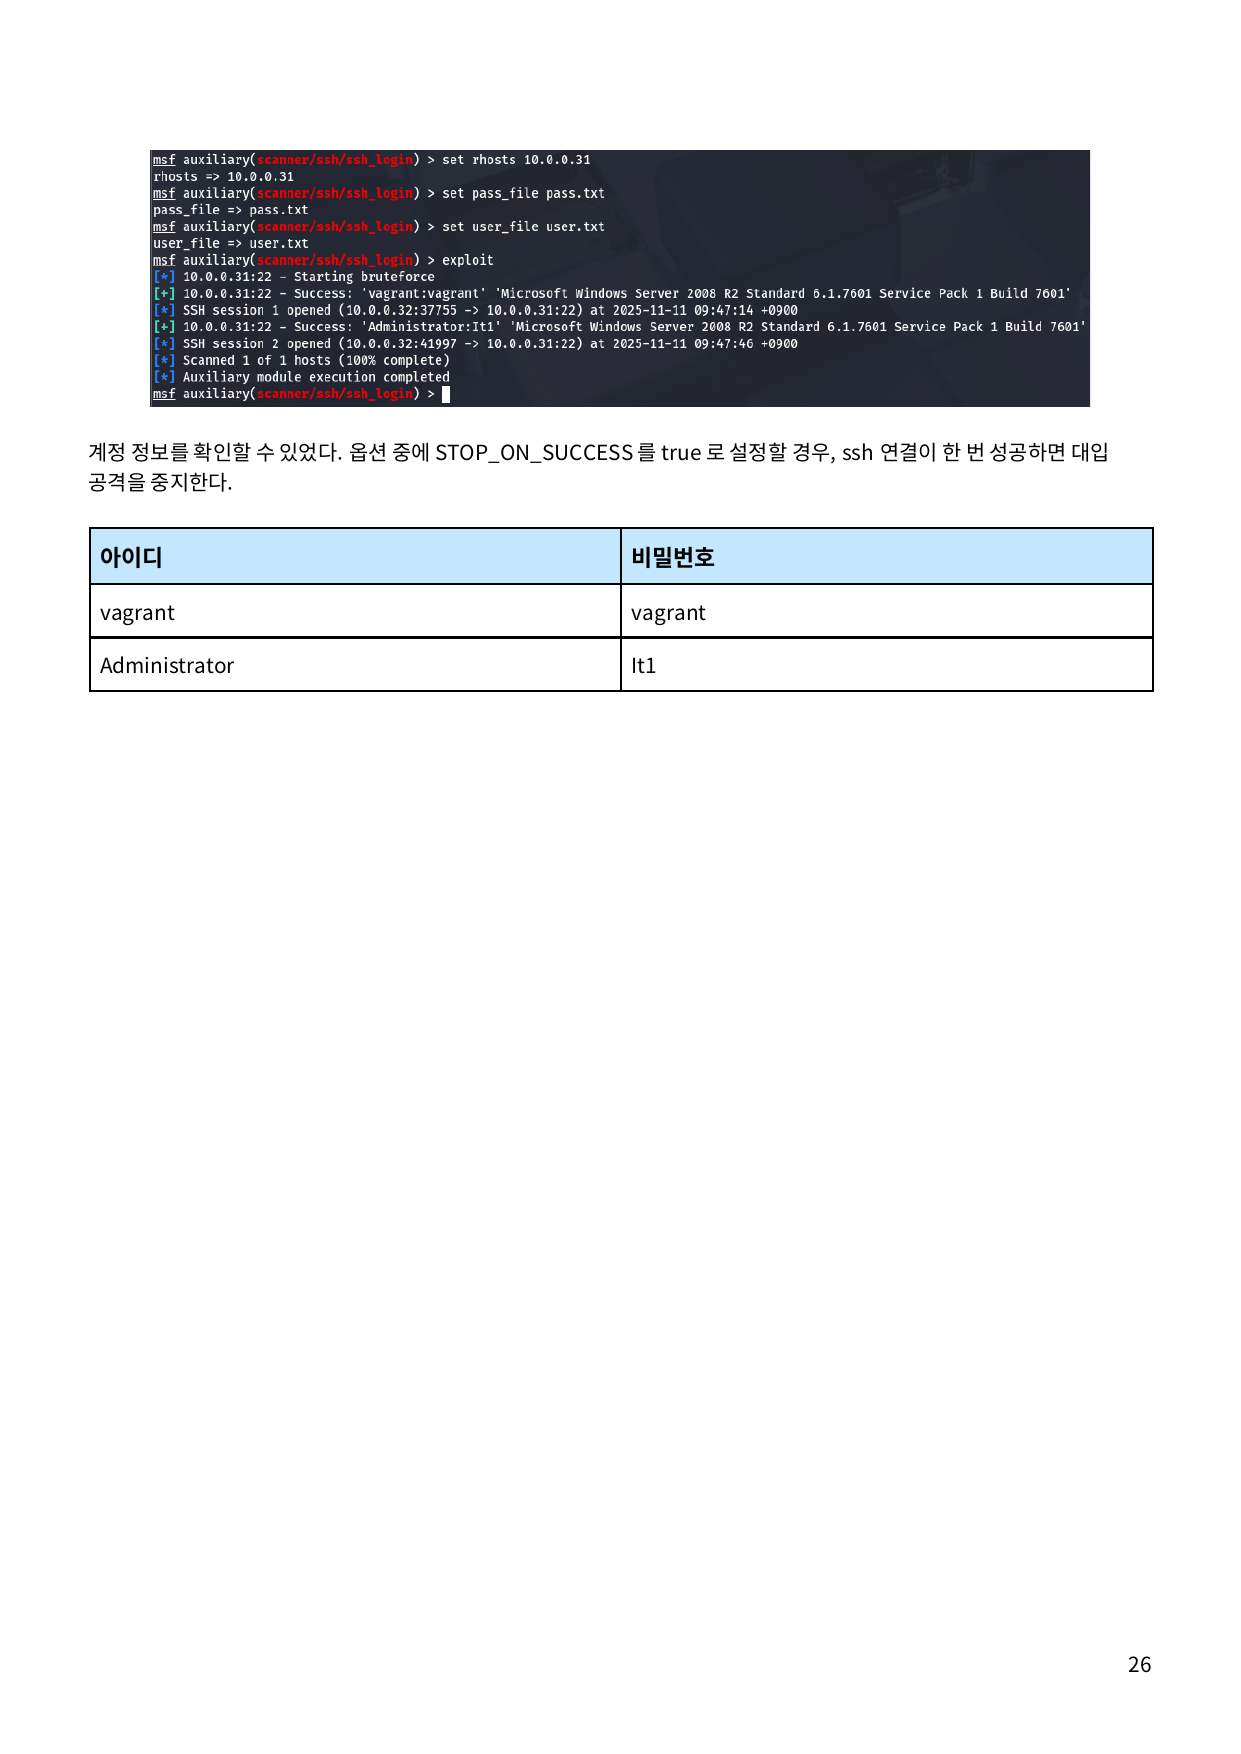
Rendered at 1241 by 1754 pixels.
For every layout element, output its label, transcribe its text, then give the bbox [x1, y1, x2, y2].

table_header 비밀번호 [622, 529, 1152, 583]
table_header 아이디 [91, 529, 620, 583]
text 계정 정보를 확인할 수 있었다. 옵션 중에 STOP_ON_SUCCESS를 true로 설정할 경우, ssh 연결이 한 번 성공하면 대입 공격을 중지한다. [88, 436, 1152, 497]
picture [150, 150, 1091, 407]
table_cell vagrant [622, 585, 1152, 636]
table_cell vagrant [91, 585, 620, 636]
table_cell It1 [622, 639, 1152, 689]
table_cell Administrator [91, 639, 620, 689]
